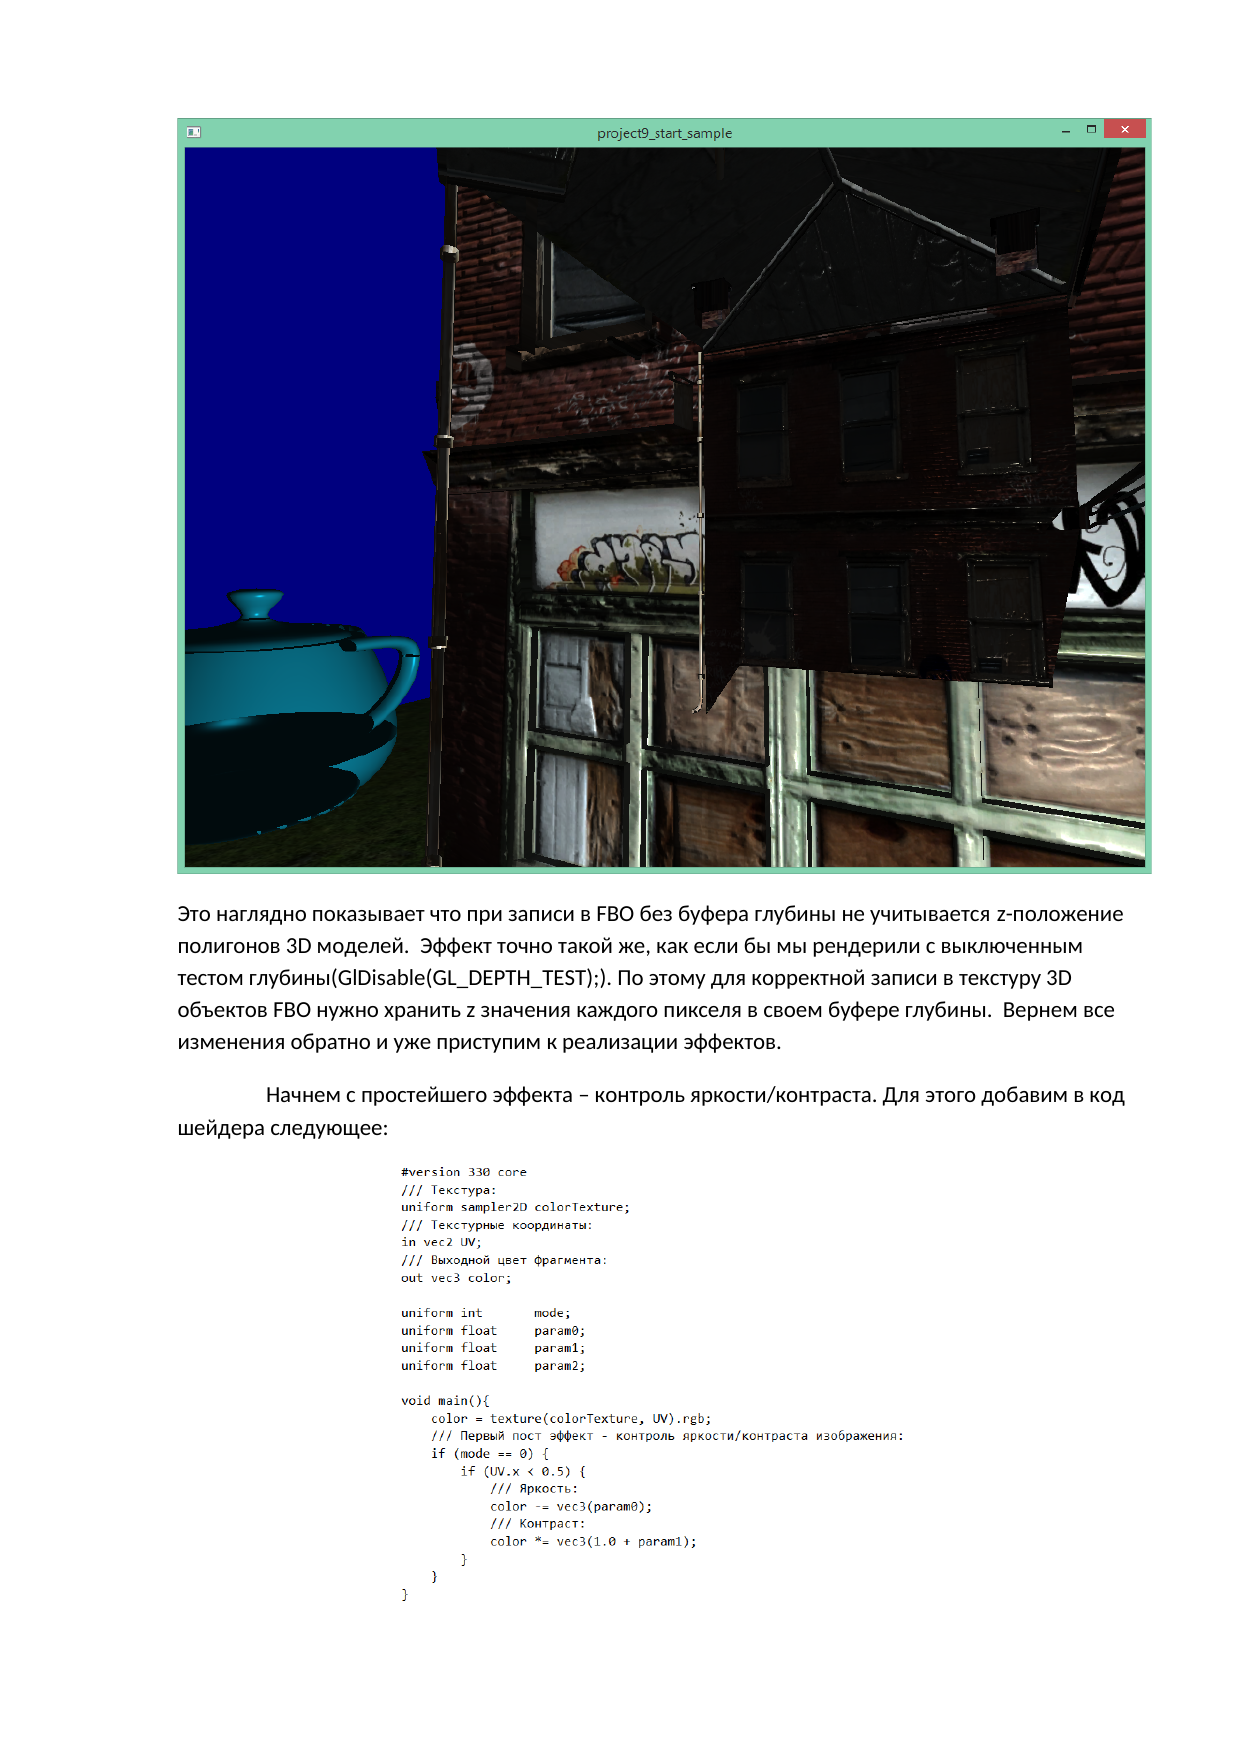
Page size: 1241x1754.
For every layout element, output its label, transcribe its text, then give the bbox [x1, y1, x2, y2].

text Это наглядно показывает что при записи в FBO без буфера глубины не учитывается z-положение полигонов 3D моделей. Эффект точно такой же, как если бы мы рендерили с выключенным тестом глубины(GlDisable(GL_DEPTH_TEST);). По этому для корректной записи в текстуру 3D объектов FBO нужно хранить z значения каждого пикселя в своем буфере глубины. Вернем все изменения обратно и уже приступим к реализации эффектов. [177, 899, 1152, 1056]
picture [395, 1165, 934, 1608]
text Начнем с простейшего эффекта – контроль яркости/контраста. Для этого добавим в код шейдера следующее: [177, 1081, 1152, 1141]
picture [177, 118, 1152, 874]
